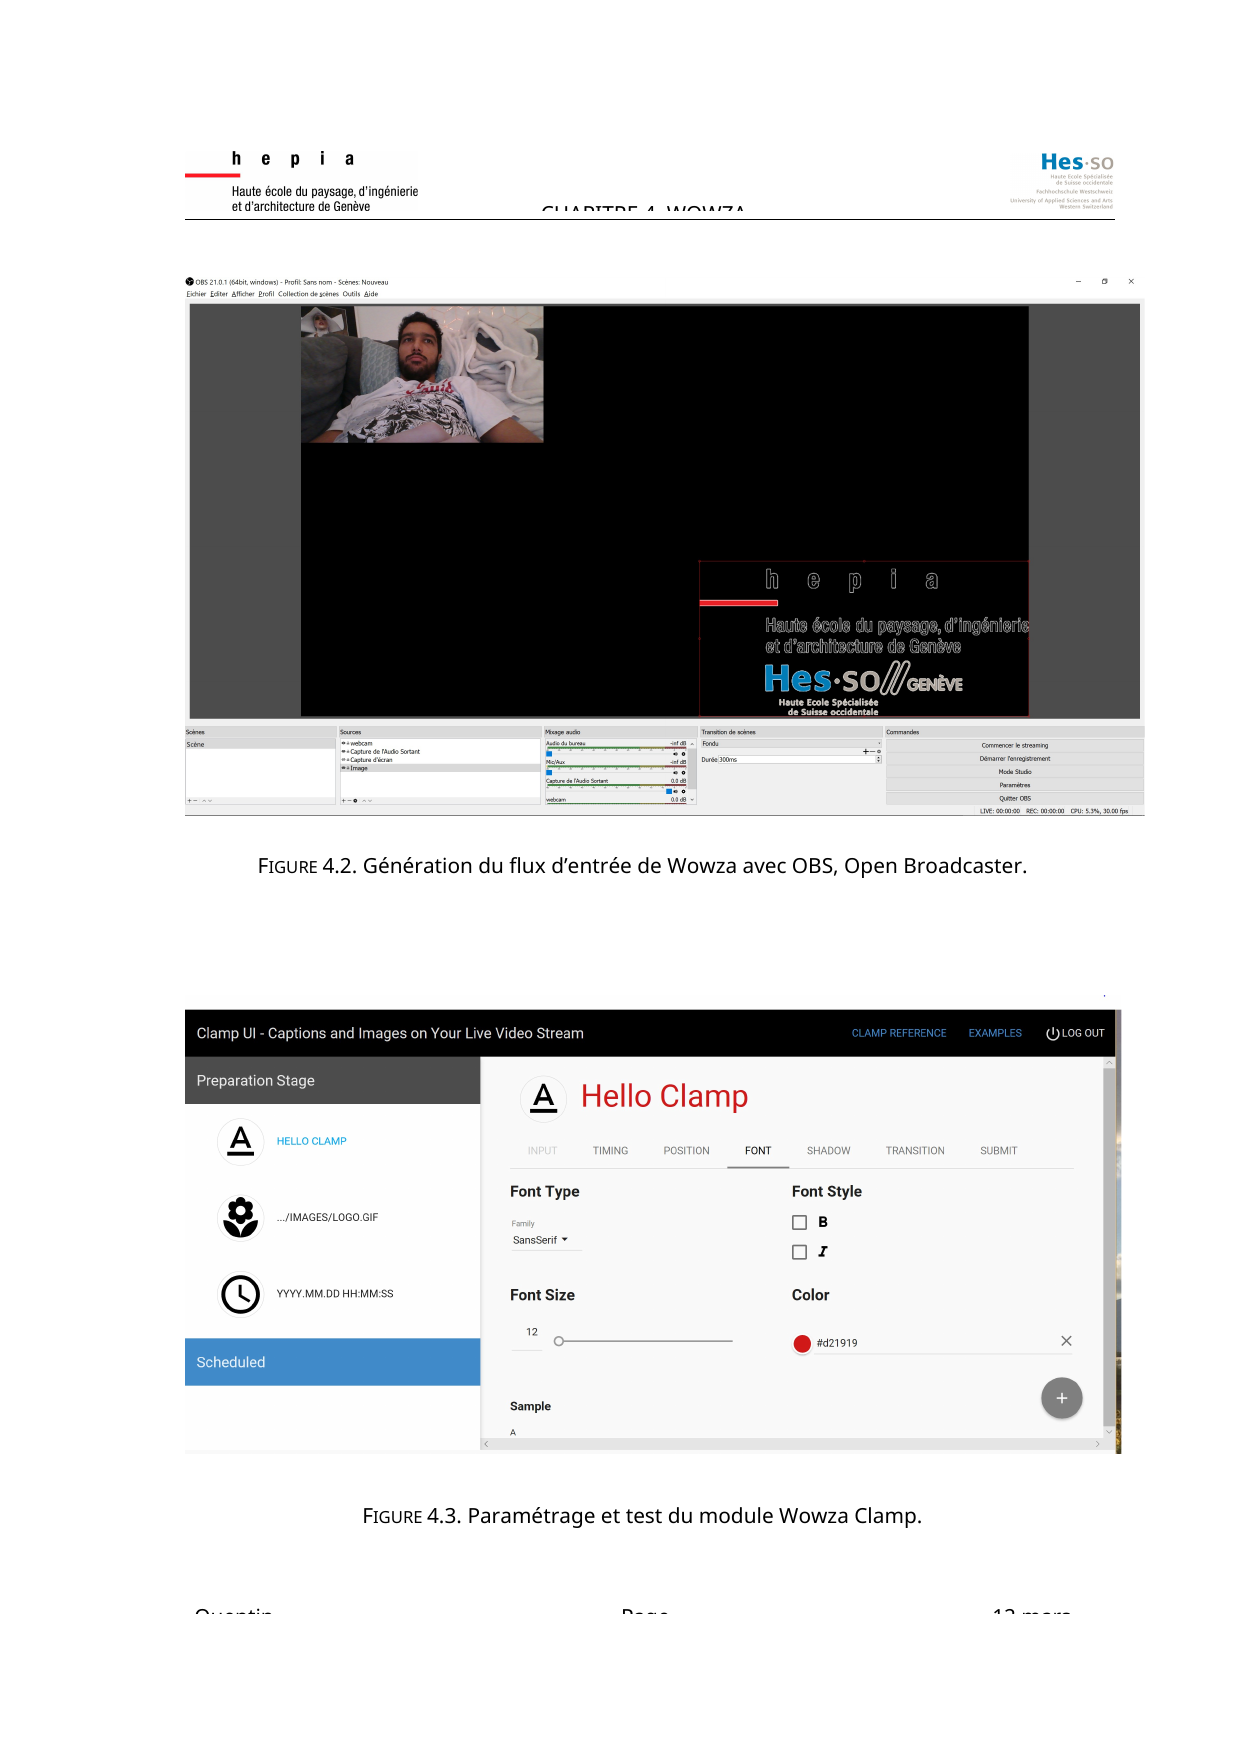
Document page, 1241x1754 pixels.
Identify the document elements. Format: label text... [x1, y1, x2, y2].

text FIGURE 4.3. Paramétrage et test du module Wowza Clamp. [362, 1502, 1180, 1530]
picture [185, 151, 418, 211]
picture [185, 277, 1145, 816]
text FIGURE 4.2. Génération du flux d’entrée de Wowza avec OBS, Open Broadcaster. [257, 852, 1180, 880]
picture [1010, 153, 1114, 209]
picture [185, 995, 1122, 1454]
